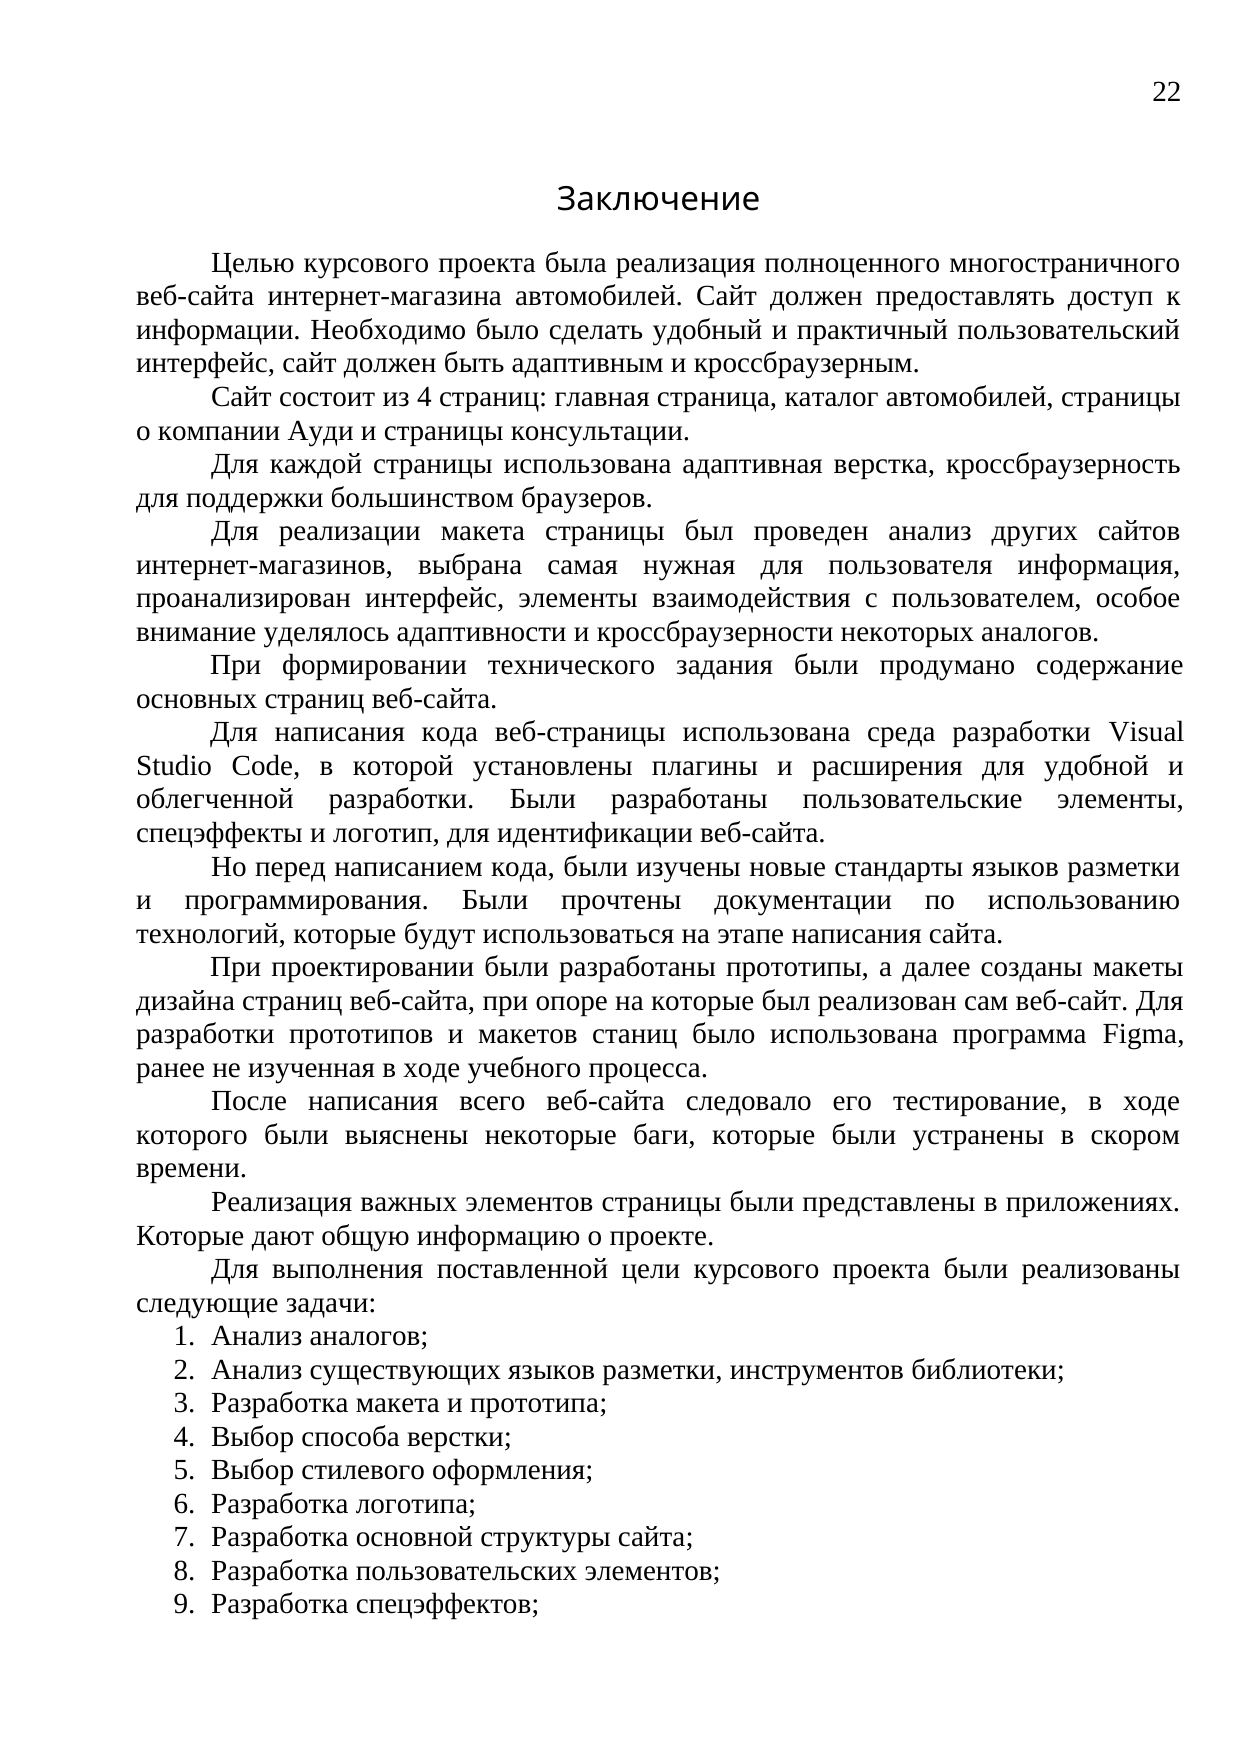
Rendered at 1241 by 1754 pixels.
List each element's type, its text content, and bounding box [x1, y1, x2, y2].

list Анализ существующих языков разметки, инструментов библиотеки; [173, 1352, 1181, 1385]
text Для написания кода веб-страницы использована среда разработки Visual Studio Code, в которой установлены плагины и расширения для удобной и облегченной разработки. Были разработаны пользовательские элементы, спецэффекты и логотип, для идентификации веб-сайта. [136, 714, 1184, 849]
list Анализ аналогов; [173, 1318, 1181, 1352]
text Для выполнения поставленной цели курсового проекта были реализованы следующие задачи: [136, 1251, 1181, 1318]
text Реализация важных элементов страницы были представлены в приложениях. Которые дают общую информацию о проекте. [136, 1184, 1181, 1251]
list Выбор стилевого оформления; [173, 1452, 1181, 1486]
text Для каждой страницы использована адаптивная верстка, кроссбраузерность для поддержки большинством браузеров. [136, 446, 1181, 513]
text Целью курсового проекта была реализация полноценного многостраничного веб-сайта интернет-магазина автомобилей. Сайт должен предоставлять доступ к информации. Необходимо было сделать удобный и практичный пользовательский интерфейс, сайт должен быть адаптивным и кроссбраузерным. [136, 245, 1181, 379]
text Сайт состоит из 4 страниц: главная страница, каталог автомобилей, страницы о компании Ауди и страницы консультации. [136, 379, 1181, 446]
subtitle Заключение [136, 174, 1181, 220]
list Разработка спецэффектов; [173, 1587, 1181, 1620]
text При формировании технического задания были продумано содержание основных страниц веб-сайта. [136, 647, 1184, 714]
list Разработка логотипа; [173, 1486, 1181, 1519]
list Разработка основной структуры сайта; [173, 1519, 1181, 1553]
list Выбор способа верстки; [173, 1419, 1181, 1452]
text При проектировании были разработаны прототипы, а далее созданы макеты дизайна страниц веб-сайта, при опоре на которые был реализован сам веб-сайт. Для разработки прототипов и макетов станиц было использована программа Figma, ранее не изученная в ходе учебного процесса. [136, 949, 1184, 1083]
text После написания всего веб-сайта следовало его тестирование, в ходе которого были выяснены некоторые баги, которые были устранены в скором времени. [136, 1083, 1181, 1184]
text Для реализации макета страницы был проведен анализ других сайтов интернет-магазинов, выбрана самая нужная для пользователя информация, проанализирован интерфейс, элементы взаимодействия с пользователем, особое внимание уделялось адаптивности и кроссбраузерности некоторых аналогов. [136, 513, 1181, 647]
text Но перед написанием кода, были изучены новые стандарты языков разметки и программирования. Были прочтены документации по использованию технологий, которые будут использоваться на этапе написания сайта. [136, 849, 1181, 949]
list Разработка пользовательских элементов; [173, 1553, 1181, 1587]
list Разработка макета и прототипа; [173, 1385, 1181, 1419]
